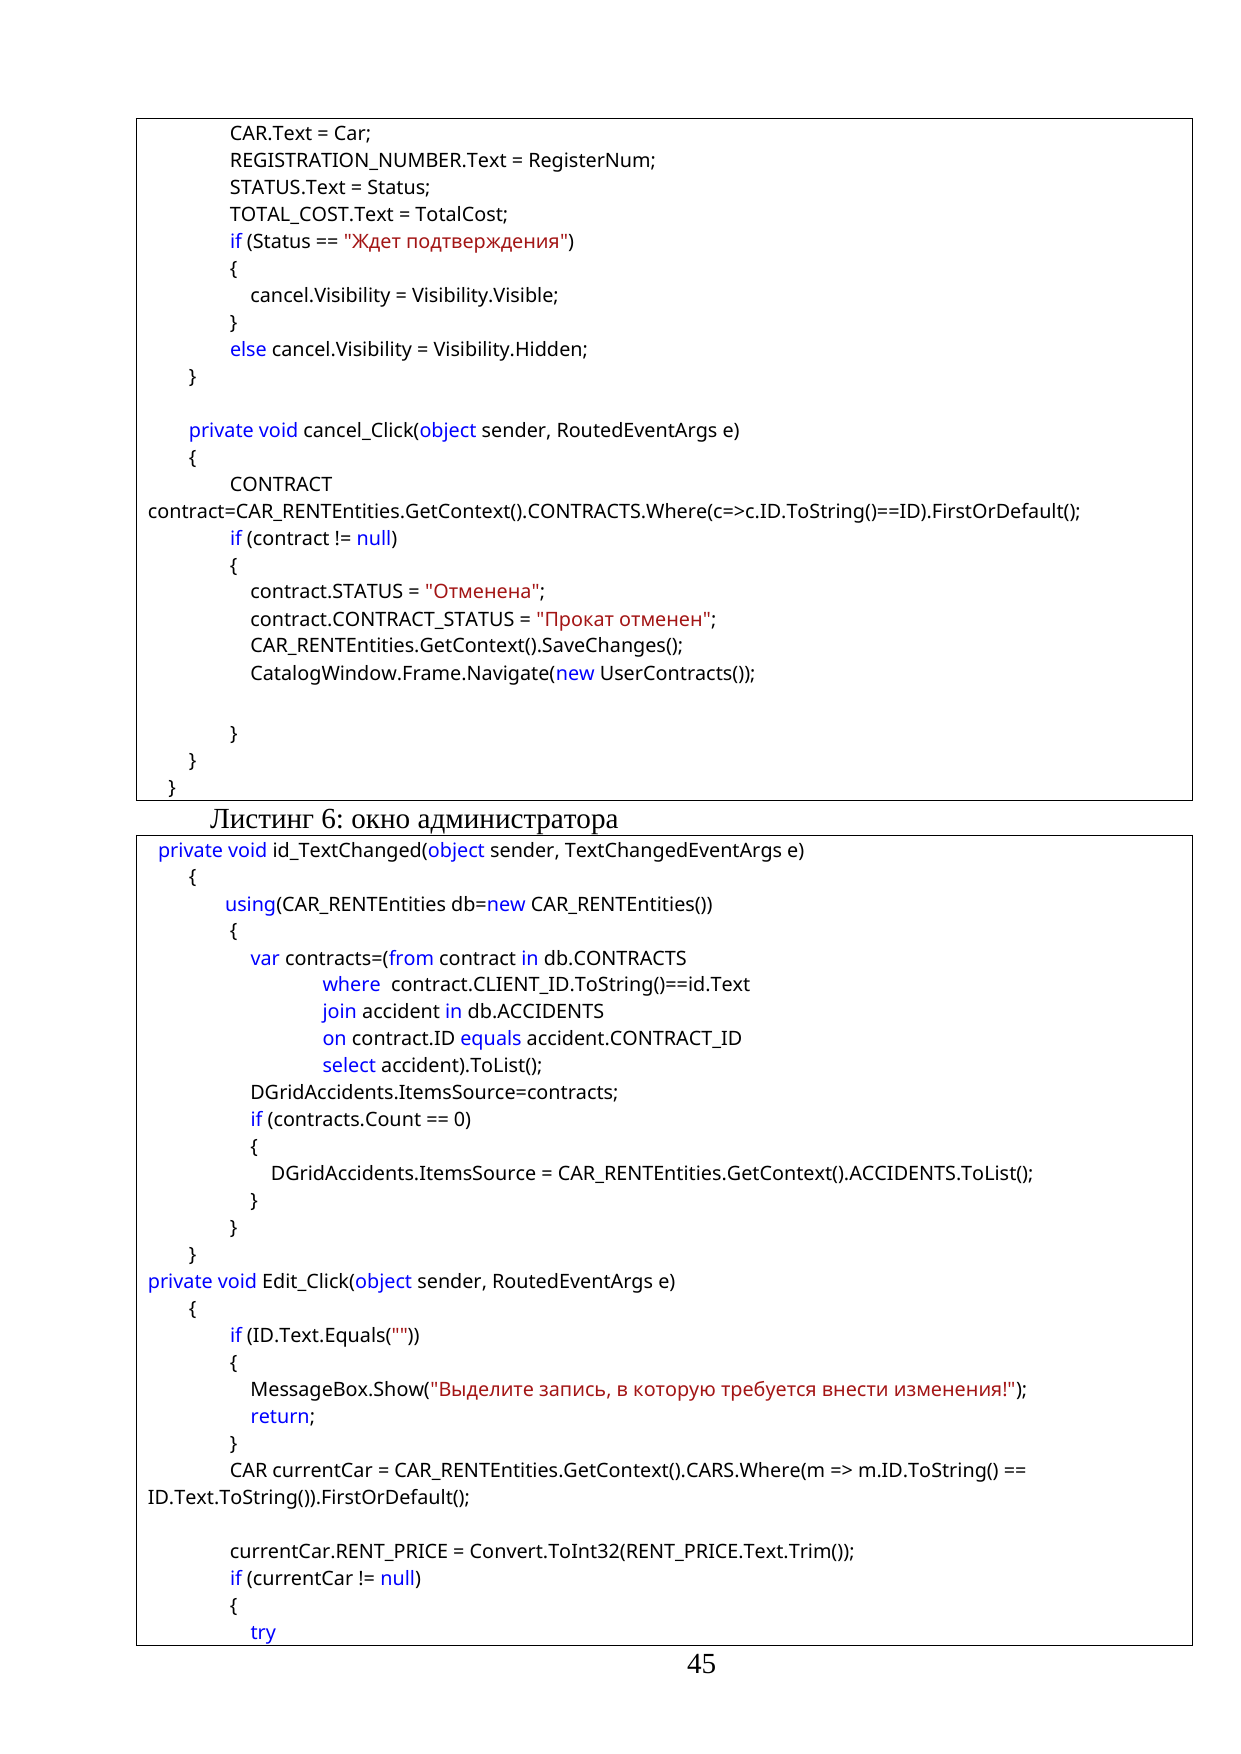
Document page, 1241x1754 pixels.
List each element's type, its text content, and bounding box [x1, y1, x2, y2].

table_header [137, 119, 1192, 800]
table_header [137, 836, 1192, 1645]
text Листинг 6: окно администратора [136, 801, 1193, 835]
